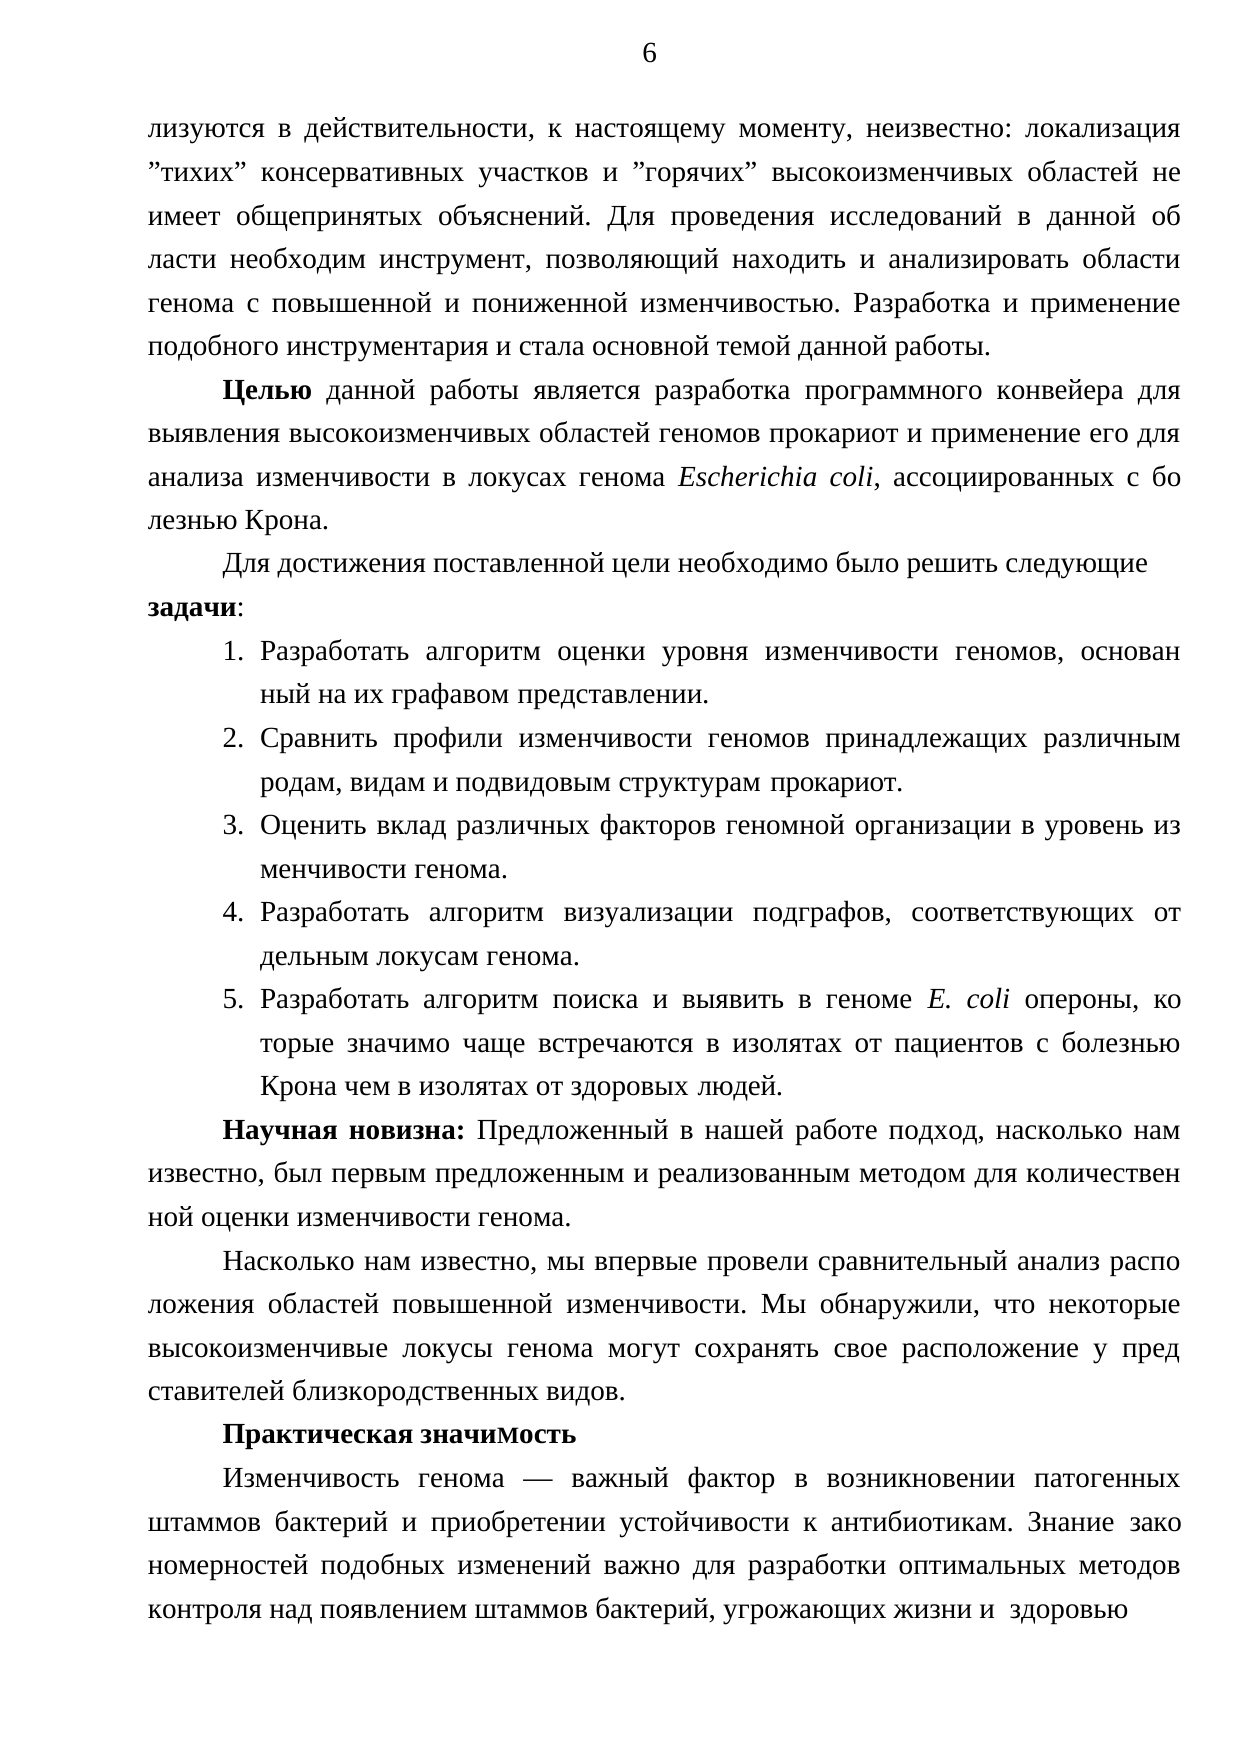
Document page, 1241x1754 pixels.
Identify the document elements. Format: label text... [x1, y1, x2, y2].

list Разработать алгоритм поиска и выявить в геноме E. coli опероны, ко­ торые значимо чаще встречаются в изолятах от пациентов с болезнью Крона чем в изолятах от здоровых людей. [222, 981, 1181, 1102]
text Научная новизна: Предложенный в нашей работе подход, насколько нам известно, был первым предложенным и реализованным методом для количествен­ ной оценки изменчивости генома. [148, 1112, 1182, 1233]
text Насколько нам известно, мы впервые провели сравнительный анализ распо­ ложения областей повышенной изменчивости. Мы обнаружили, что некоторые высокоизменчивые локусы генома могут сохранять свое расположение у пред­ ставителей близкородственных видов. [148, 1243, 1182, 1407]
text лизуются в действительности, к настоящему моменту, неизвестно: локализация ”тихих” консервативных участков и ”горячих” высокоизменчивых областей не имеет общепринятых объяснений. Для проведения исследований в данной об­ ласти необходим инструмент, позволяющий находить и анализировать области генома с повышенной и пониженной изменчивостью. Разработка и применение подобного инструментария и стала основной темой данной работы. [148, 111, 1182, 362]
list Сравнить профили изменчивости геномов принадлежащих различным родам, видам и подвидовым структурам прокариот. [222, 720, 1181, 797]
text Для достижения поставленной цели необходимо было решить следующие [222, 546, 1217, 579]
subtitle Практическая значимость [222, 1417, 1217, 1450]
text Изменчивость генома — важный фактор в возникновении патогенных штаммов бактерий и приобретении устойчивости к антибиотикам. Знание зако­ номерностей подобных изменений важно для разработки оптимальных методов контроля над появлением штаммов бактерий, угрожающих жизни и здоровью [148, 1460, 1182, 1624]
list Оценить вклад различных факторов геномной организации в уровень из­ менчивости генома. [222, 807, 1181, 884]
list Разработать алгоритм визуализации подграфов, соответствующих от­ дельным локусам генома. [222, 894, 1181, 971]
list Разработать алгоритм оценки уровня изменчивости геномов, основан­ ный на их графавом представлении. [222, 633, 1181, 710]
text Целью данной работы является разработка программного конвейера для выявления высокоизменчивых областей геномов прокариот и применение его для анализа изменчивости в локусах генома Escherichia coli, ассоциированных с бо­ лезнью Крона. [148, 372, 1181, 536]
subtitle задачи: [148, 589, 1217, 623]
